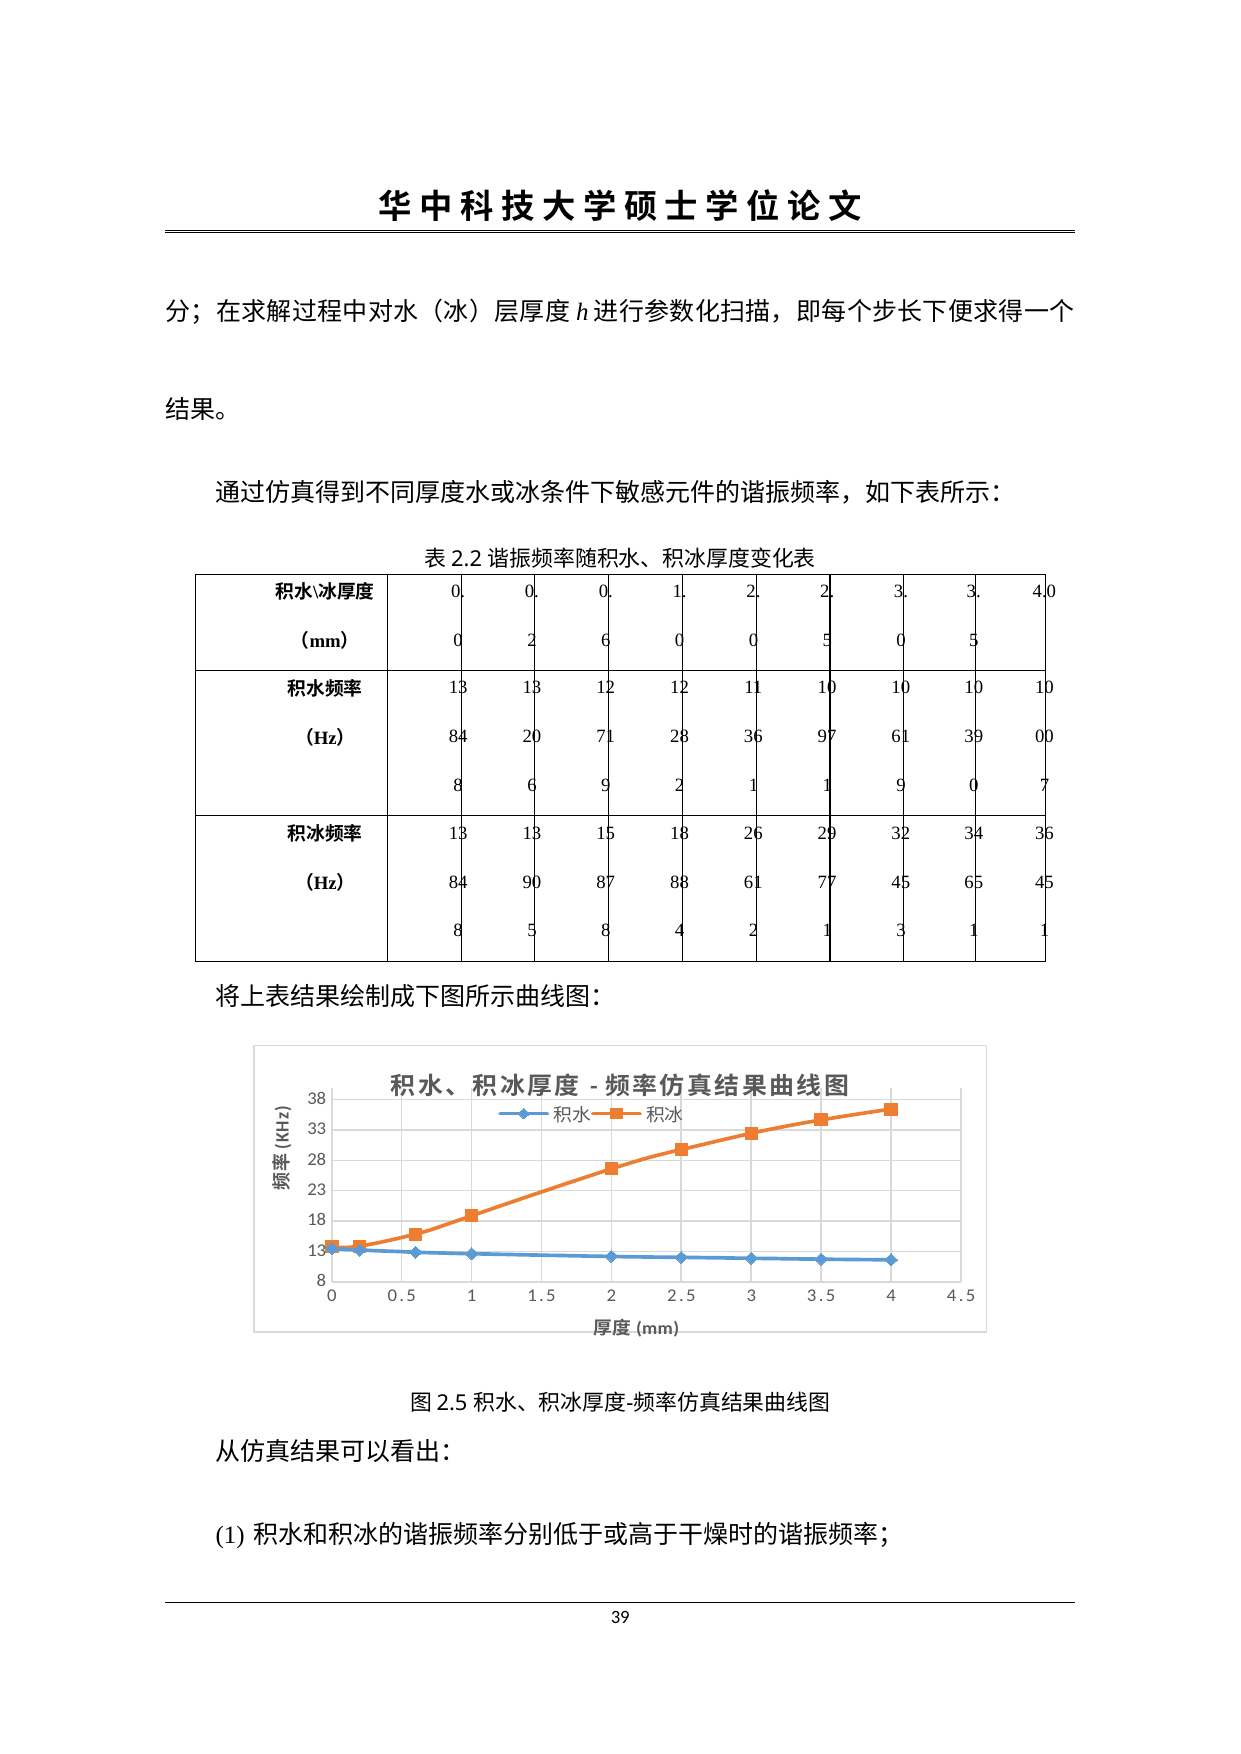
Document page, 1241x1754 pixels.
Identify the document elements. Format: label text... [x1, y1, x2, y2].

table_cell 10007 [976, 671, 1045, 815]
table_header 2.5 [757, 575, 829, 670]
table_cell 34651 [904, 816, 975, 961]
table_cell 32453 [831, 816, 903, 961]
list 积水和积冰的谐振频率分别低于或高于干燥时的谐振频率； [215, 1500, 1075, 1565]
table_header 3.0 [831, 575, 903, 670]
table_cell 10390 [904, 671, 975, 815]
table_cell 10971 [757, 671, 829, 815]
table_header 积水\冰厚度（mm） [196, 575, 387, 670]
table_cell 12282 [609, 671, 682, 815]
table_header 1.0 [609, 575, 682, 670]
table_cell 积水频率（Hz） [196, 671, 387, 815]
table_cell 积冰频率（Hz） [196, 816, 387, 961]
text 图2.5 积水、积冰厚度-频率仿真结果曲线图 [165, 1384, 1075, 1417]
table_cell 15878 [535, 816, 608, 961]
table_header 0.0 [388, 575, 461, 670]
table_cell 29771 [757, 816, 829, 961]
table_cell 13848 [388, 816, 461, 961]
table_header 0.6 [535, 575, 608, 670]
table_header 4.0 [976, 575, 1045, 670]
table_cell 12719 [535, 671, 608, 815]
table_header 0.2 [462, 575, 534, 670]
table_cell 13905 [462, 816, 534, 961]
table_header 2.0 [683, 575, 756, 670]
text 将上表结果绘制成下图所示曲线图： [165, 962, 1075, 1027]
table_cell 11361 [683, 671, 756, 815]
table_cell 26612 [683, 816, 756, 961]
table_cell 18884 [609, 816, 682, 961]
table_header 3.5 [904, 575, 975, 670]
text 从仿真结果可以看出： [165, 1417, 1075, 1482]
text 表2.2 谐振频率随积水、积冰厚度变化表 [165, 541, 1075, 573]
table_cell 36451 [976, 816, 1045, 961]
table_cell 10619 [831, 671, 903, 815]
table_cell 13206 [462, 671, 534, 815]
text 通过仿真得到不同厚度水或冰条件下敏感元件的谐振频率，如下表所示： [165, 458, 1075, 523]
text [165, 277, 1075, 440]
table_cell 13848 [388, 671, 461, 815]
